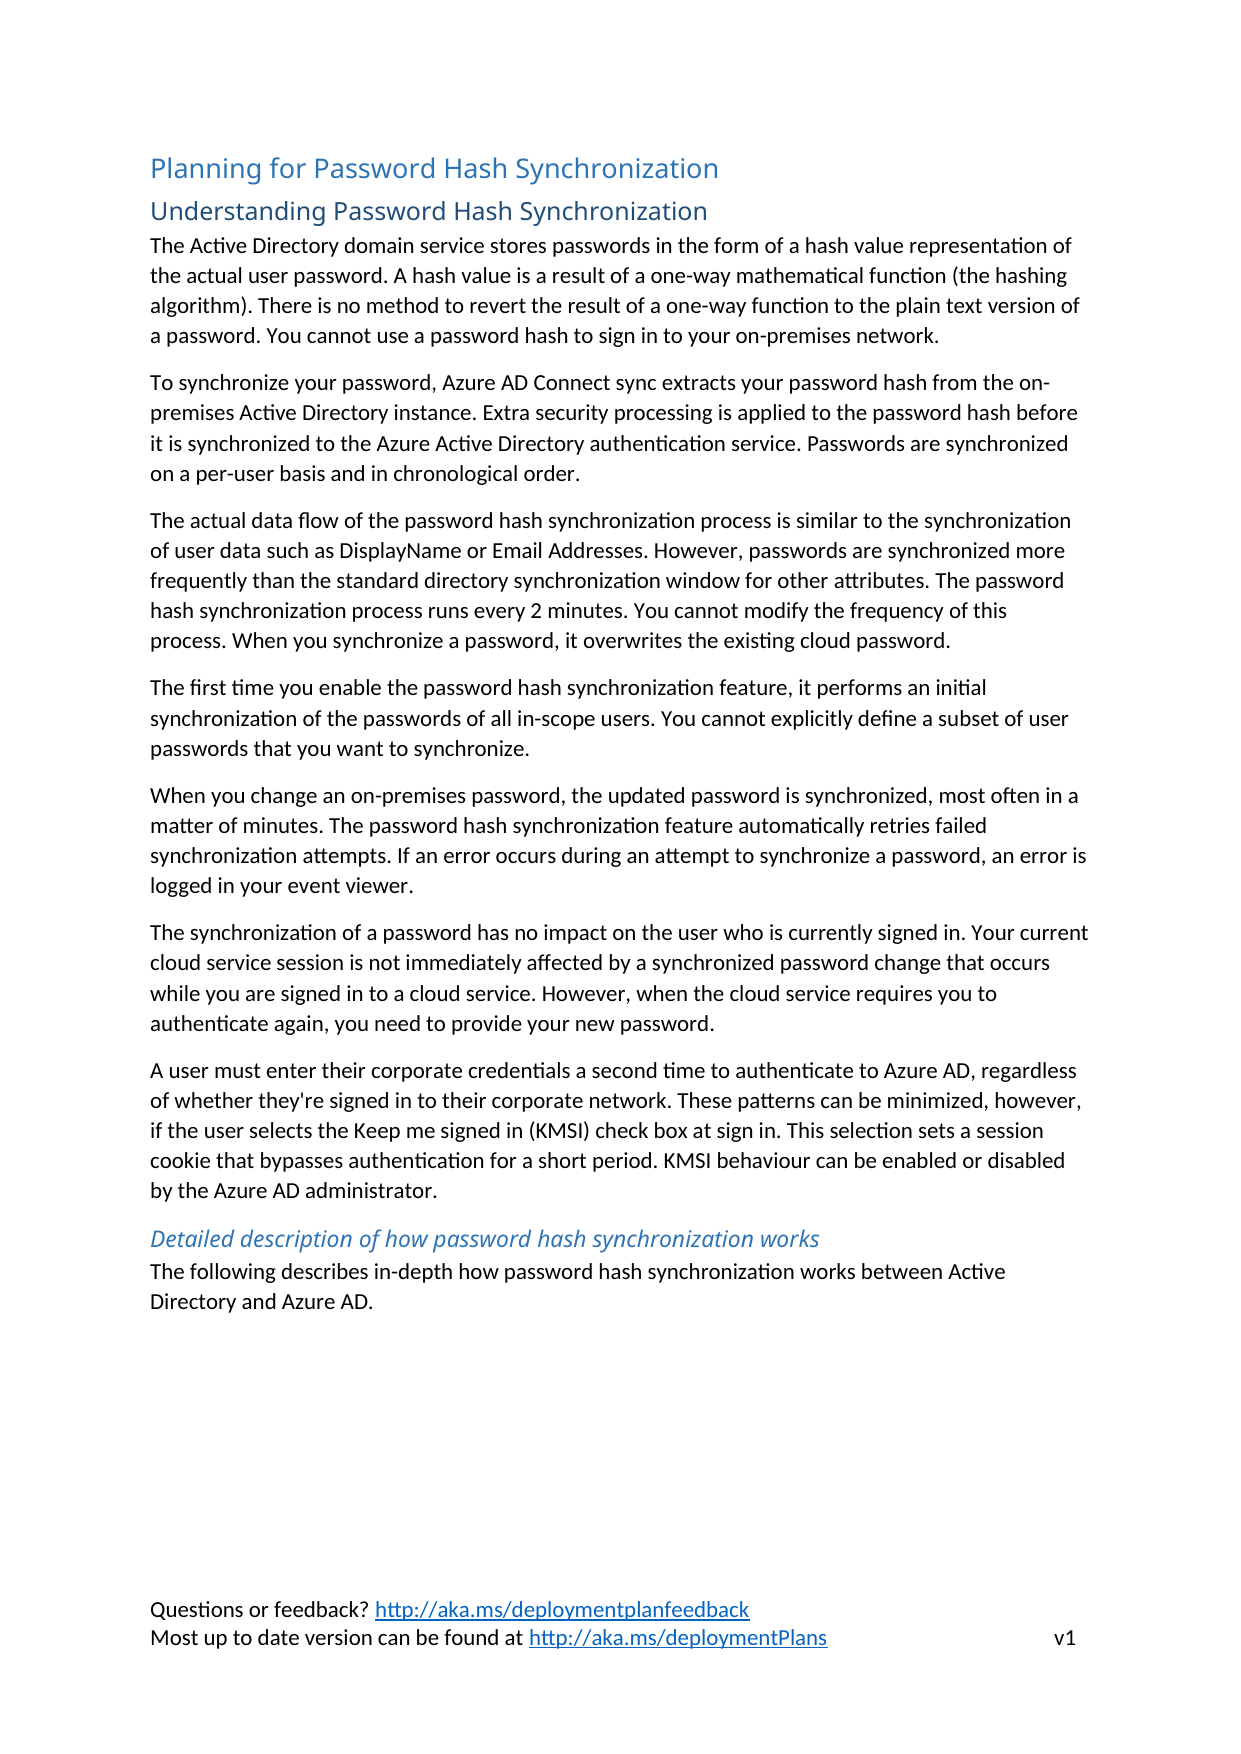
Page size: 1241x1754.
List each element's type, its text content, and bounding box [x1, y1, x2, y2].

text The first time you enable the password hash synchronization feature, it performs an initial synchronization of the passwords of all in-scope users. You cannot explicitly define a subset of user passwords that you want to synchronize. [150, 673, 1090, 762]
subtitle Understanding Password Hash Synchronization [150, 194, 1090, 228]
text To synchronize your password, Azure AD Connect sync extracts your password hash from the on-premises Active Directory instance. Extra security processing is applied to the password hash before it is synchronized to the Azure Active Directory authentication service. Passwords are synchronized on a per-user basis and in chronological order. [150, 368, 1090, 487]
text When you change an on-premises password, the updated password is synchronized, most often in a matter of minutes. The password hash synchronization feature automatically retries failed synchronization attempts. If an error occurs during an attempt to synchronize a password, an error is logged in your event viewer. [150, 781, 1090, 899]
subtitle Detailed description of how password hash synchronization works [150, 1223, 1090, 1255]
text The synchronization of a password has no impact on the user who is currently signed in. Your current cloud service session is not immediately affected by a synchronized password change that occurs while you are signed in to a cloud service. However, when the cloud service requires you to authenticate again, you need to provide your new password. [150, 918, 1090, 1037]
text A user must enter their corporate credentials a second time to authenticate to Azure AD, regardless of whether they're signed in to their corporate network. These patterns can be minimized, however, if the user selects the Keep me signed in (KMSI) check box at sign in. This selection sets a session cookie that bypasses authentication for a short period. KMSI behaviour can be enabled or disabled by the Azure AD administrator. [150, 1056, 1090, 1204]
text The Active Directory domain service stores passwords in the form of a hash value representation of the actual user password. A hash value is a result of a one-way mathematical function (the hashing algorithm). There is no method to revert the result of a one-way function to the plain text version of a password. You cannot use a password hash to sign in to your on-premises network. [150, 231, 1090, 349]
text The actual data flow of the password hash synchronization process is similar to the synchronization of user data such as DisplayName or Email Addresses. However, passwords are synchronized more frequently than the standard directory synchronization window for other attributes. The password hash synchronization process runs every 2 minutes. You cannot modify the frequency of this process. When you synchronize a password, it overwrites the existing cloud password. [150, 506, 1090, 654]
text The following describes in-depth how password hash synchronization works between Active Directory and Azure AD. [150, 1257, 1090, 1315]
subtitle Planning for Password Hash Synchronization [150, 150, 1090, 187]
